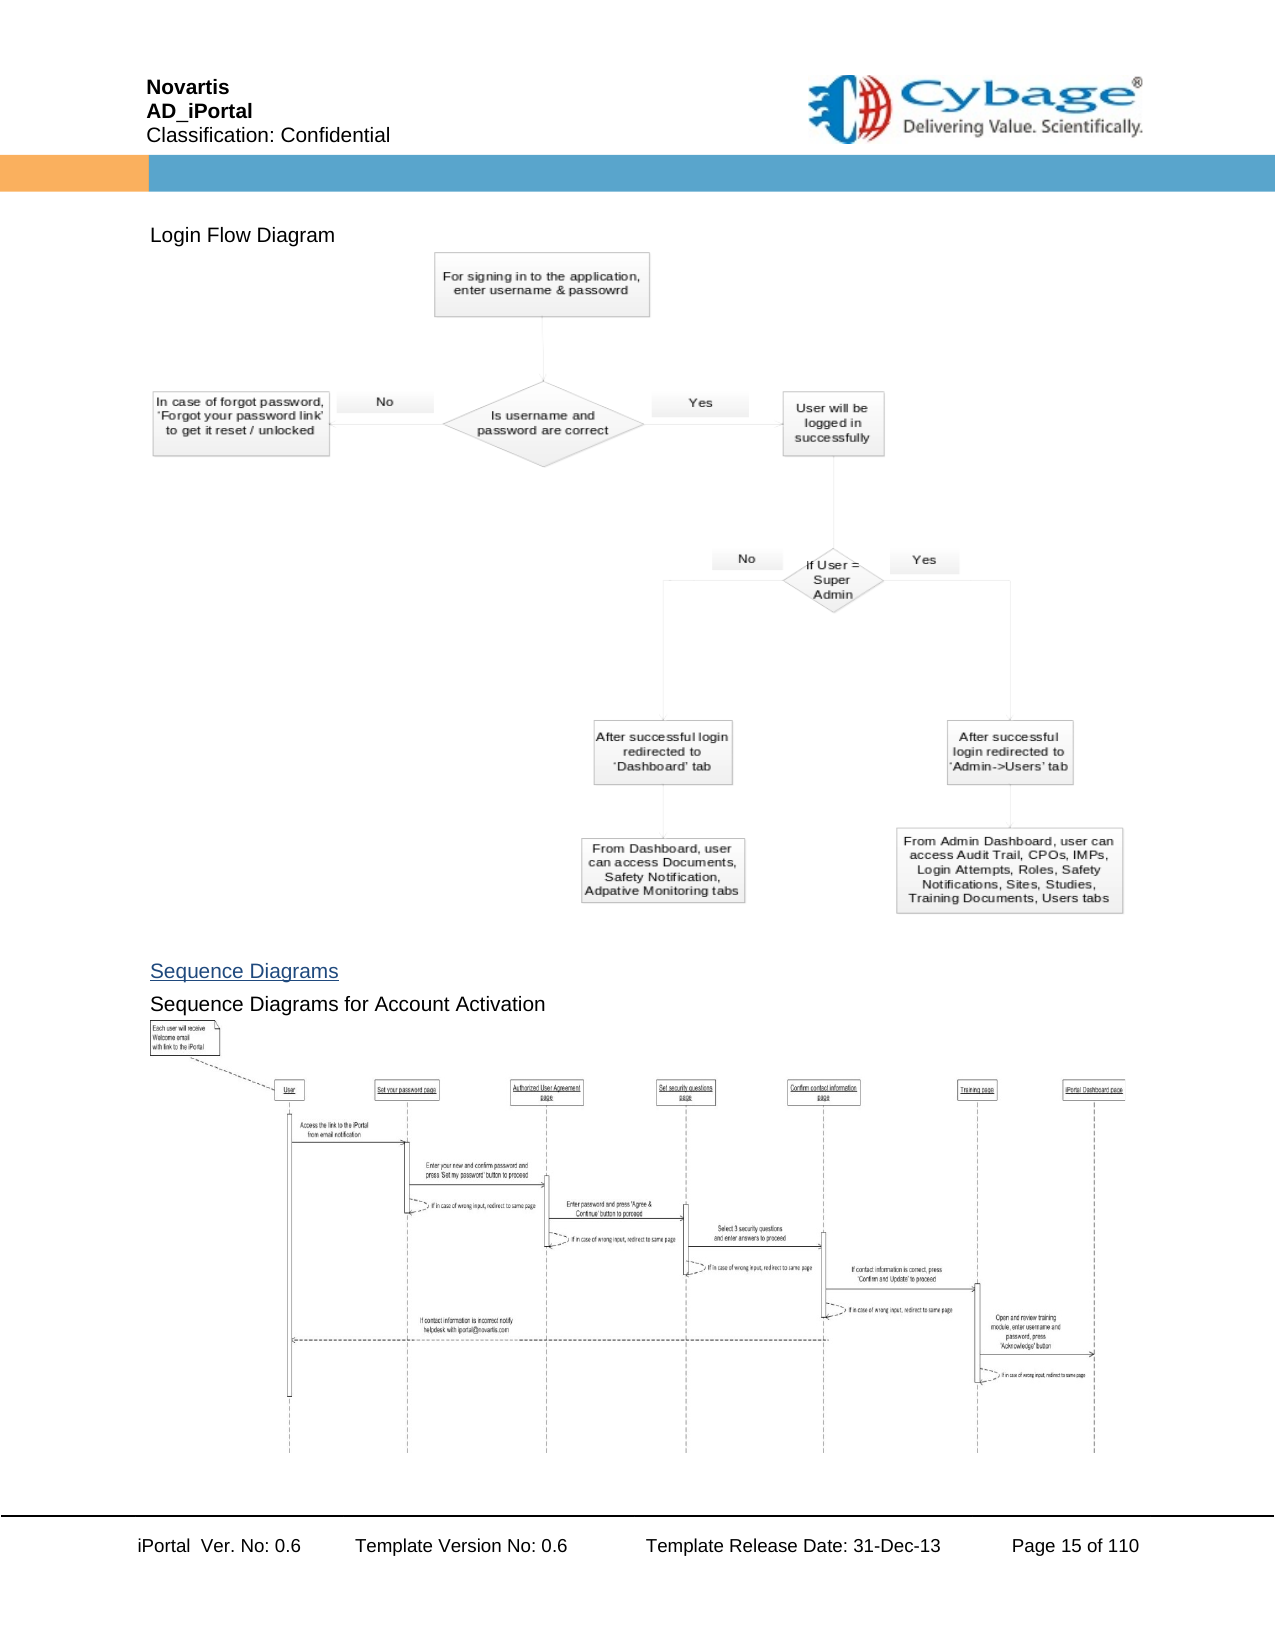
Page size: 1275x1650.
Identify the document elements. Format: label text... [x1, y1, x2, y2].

text Sequence Diagrams [150, 954, 1125, 983]
text Sequence Diagrams for Account Activation [150, 987, 1125, 1016]
text Login Flow Diagram [150, 217, 1125, 246]
picture [150, 1020, 1125, 1453]
picture [808, 75, 1143, 144]
